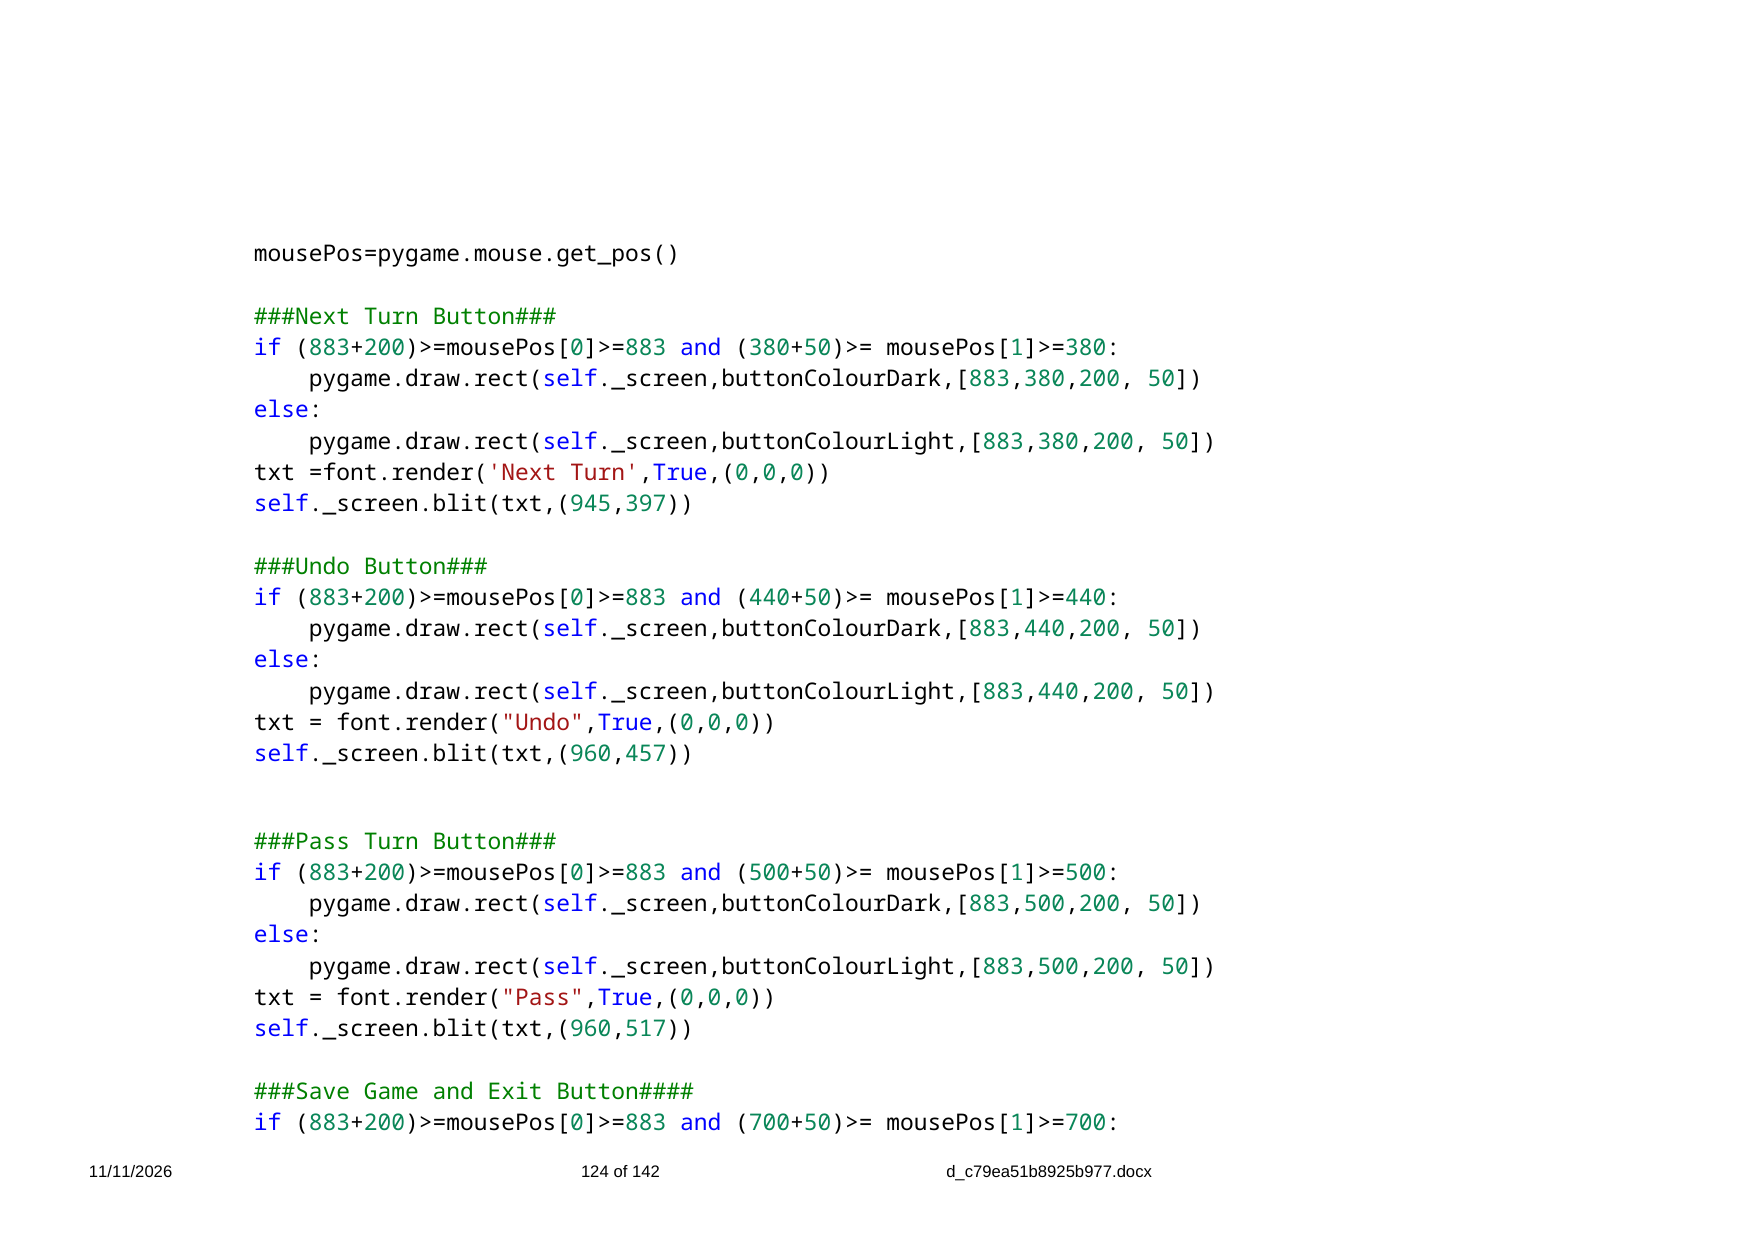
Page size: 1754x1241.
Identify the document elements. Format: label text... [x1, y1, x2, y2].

text txt =font.render('Next Turn',True,(0,0,0)) [89, 456, 1665, 487]
text if (883+200)>=mousePos[0]>=883 and (700+50)>= mousePos[1]>=700: [89, 1106, 1665, 1137]
text else: [89, 643, 1665, 674]
text mousePos=pygame.mouse.get_pos() [89, 237, 1665, 268]
text if (883+200)>=mousePos[0]>=883 and (380+50)>= mousePos[1]>=380: [89, 331, 1665, 362]
text txt = font.render("Undo",True,(0,0,0)) [89, 706, 1665, 737]
text self._screen.blit(txt,(945,397)) [89, 487, 1665, 518]
text pygame.draw.rect(self._screen,buttonColourLight,[883,500,200, 50]) [89, 949, 1665, 981]
text pygame.draw.rect(self._screen,buttonColourLight,[883,440,200, 50]) [89, 674, 1665, 706]
text pygame.draw.rect(self._screen,buttonColourLight,[883,380,200, 50]) [89, 424, 1665, 456]
text pygame.draw.rect(self._screen,buttonColourDark,[883,440,200, 50]) [89, 612, 1665, 643]
text else: [89, 393, 1665, 424]
text if (883+200)>=mousePos[0]>=883 and (500+50)>= mousePos[1]>=500: [89, 856, 1665, 887]
text ###Next Turn Button### [89, 299, 1665, 331]
text pygame.draw.rect(self._screen,buttonColourDark,[883,380,200, 50]) [89, 362, 1665, 393]
text if (883+200)>=mousePos[0]>=883 and (440+50)>= mousePos[1]>=440: [89, 581, 1665, 612]
text else: [89, 918, 1665, 949]
text ###Pass Turn Button### [89, 824, 1665, 856]
text self._screen.blit(txt,(960,457)) [89, 737, 1665, 768]
text ###Undo Button### [89, 549, 1665, 581]
text ###Save Game and Exit Button#### [89, 1074, 1665, 1106]
text txt = font.render("Pass",True,(0,0,0)) [89, 981, 1665, 1012]
text self._screen.blit(txt,(960,517)) [89, 1012, 1665, 1043]
text pygame.draw.rect(self._screen,buttonColourDark,[883,500,200, 50]) [89, 887, 1665, 918]
